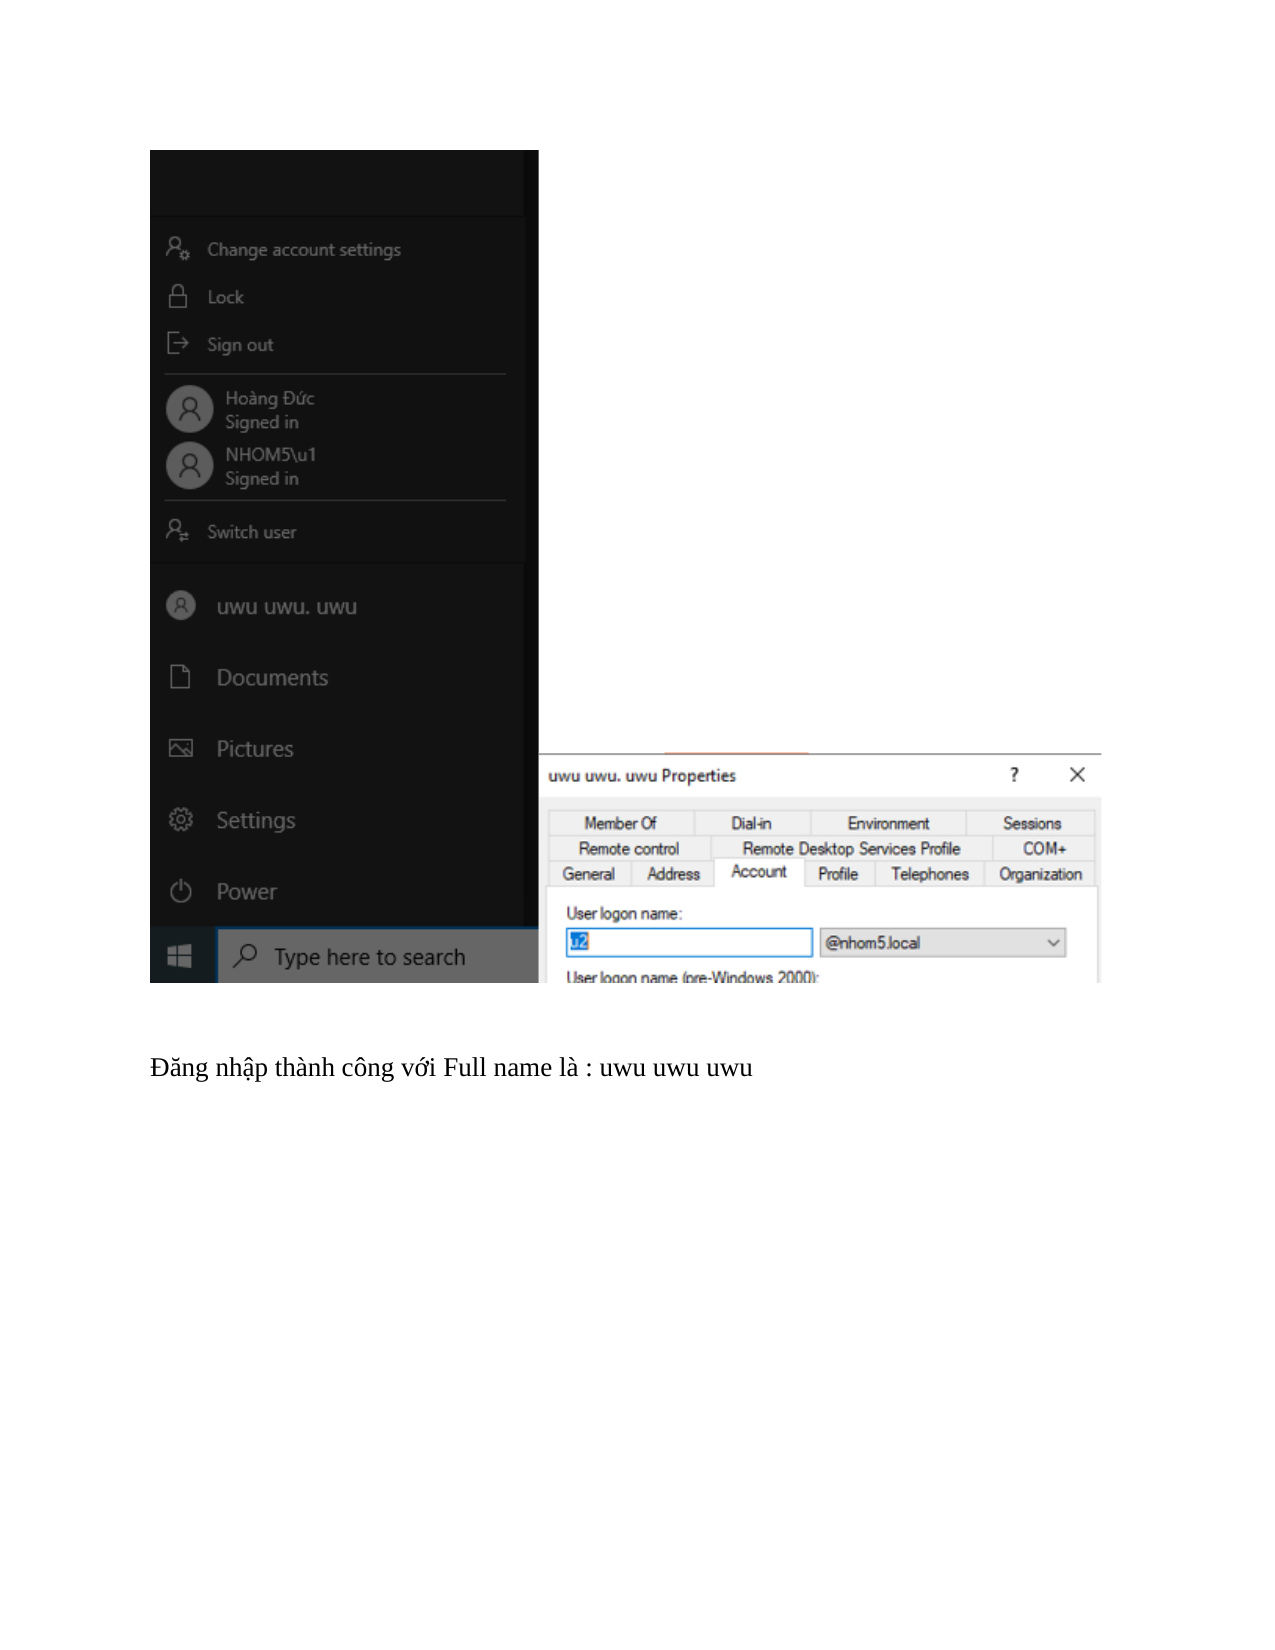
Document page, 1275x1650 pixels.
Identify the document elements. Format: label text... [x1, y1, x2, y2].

picture [150, 150, 1102, 983]
text Đăng nhập thành công với Full name là : uwu uwu uwu [150, 1051, 1125, 1083]
